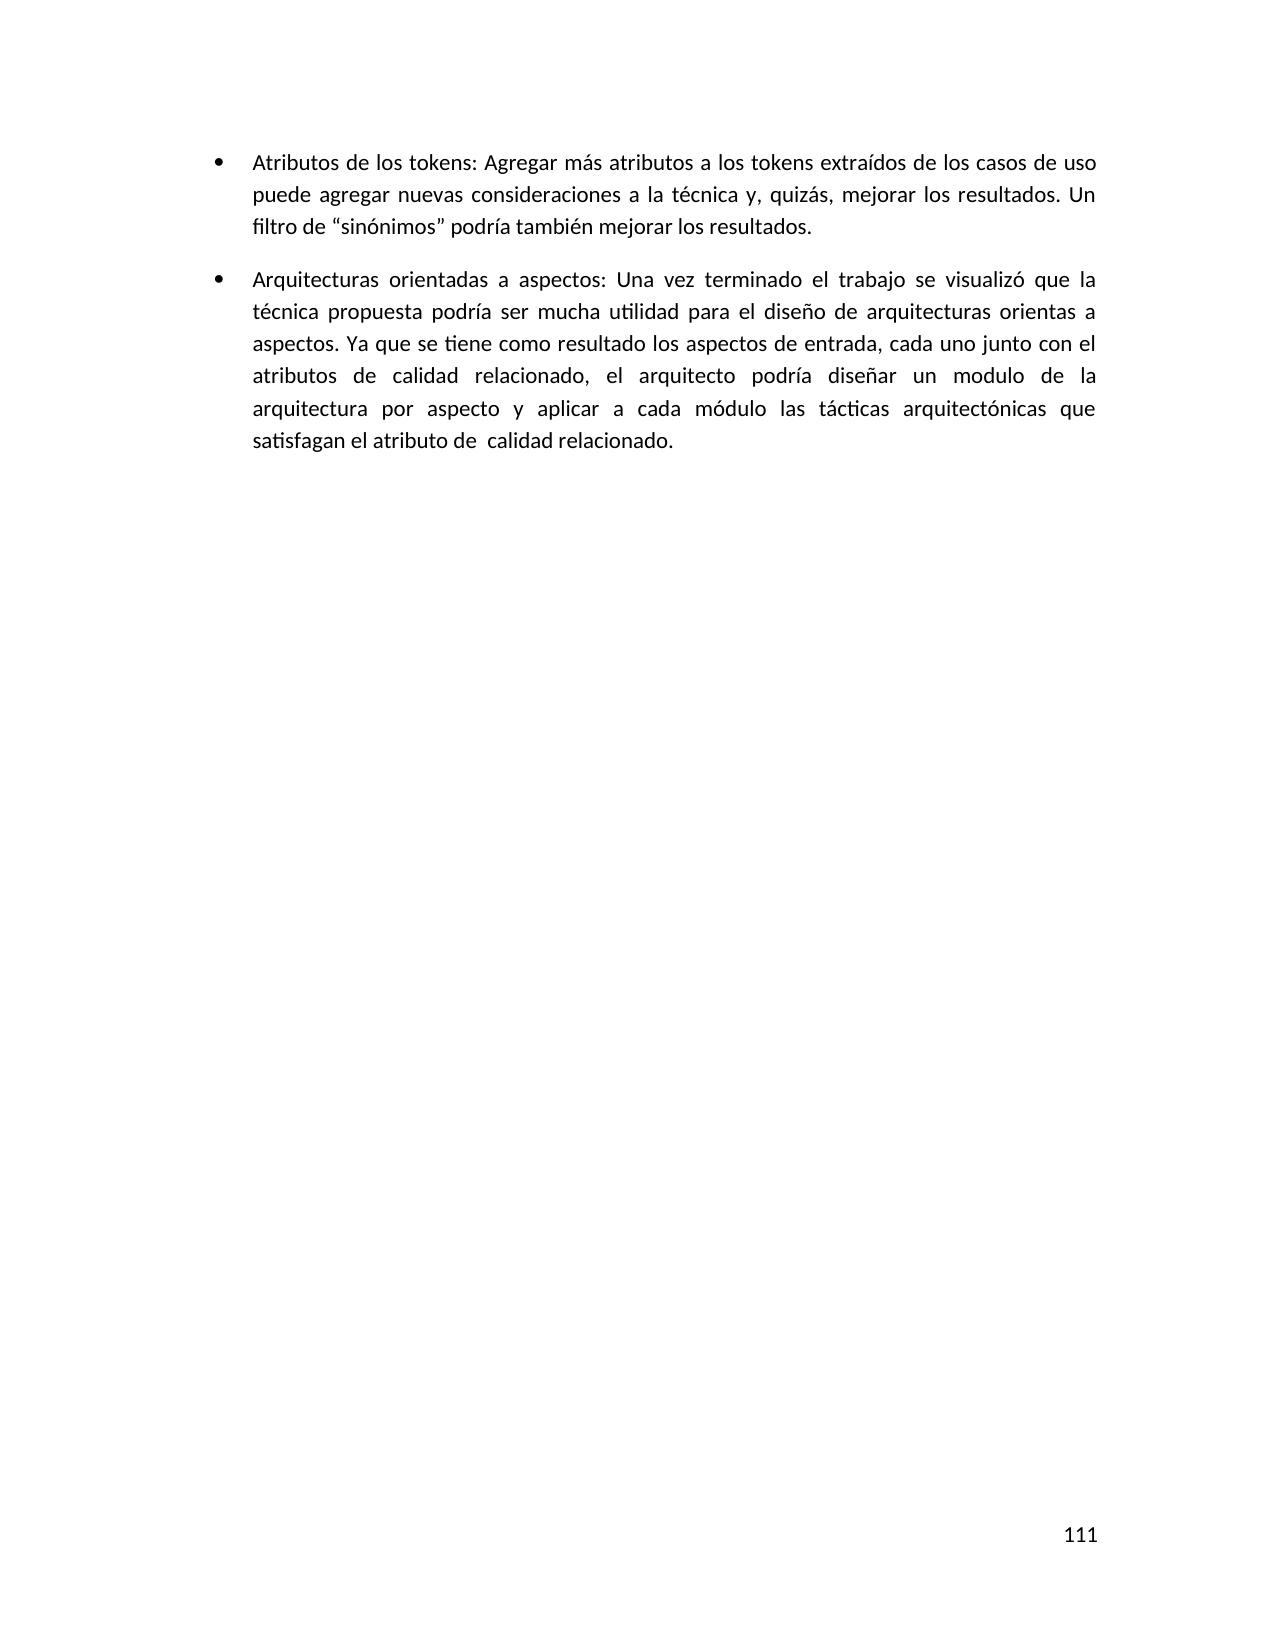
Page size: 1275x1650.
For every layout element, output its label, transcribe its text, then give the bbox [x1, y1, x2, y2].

list Arquitecturas orientadas a aspectos: Una vez terminado el trabajo se visualizó que la técnica propuesta podría ser mucha utilidad para el diseño de arquitecturas orientas a aspectos. Ya que se tiene como resultado los aspectos de entrada, cada uno junto con el atributos de calidad relacionado, el arquitecto podría diseñar un modulo de la arquitectura por aspecto y aplicar a cada módulo las tácticas arquitectónicas que satisfagan el atributo de calidad relacionado. [215, 265, 1098, 454]
list Atributos de los tokens: Agregar más atributos a los tokens extraídos de los casos de uso puede agregar nuevas consideraciones a la técnica y, quizás, mejorar los resultados. Un filtro de “sinónimos” podría también mejorar los resultados. [215, 148, 1098, 240]
